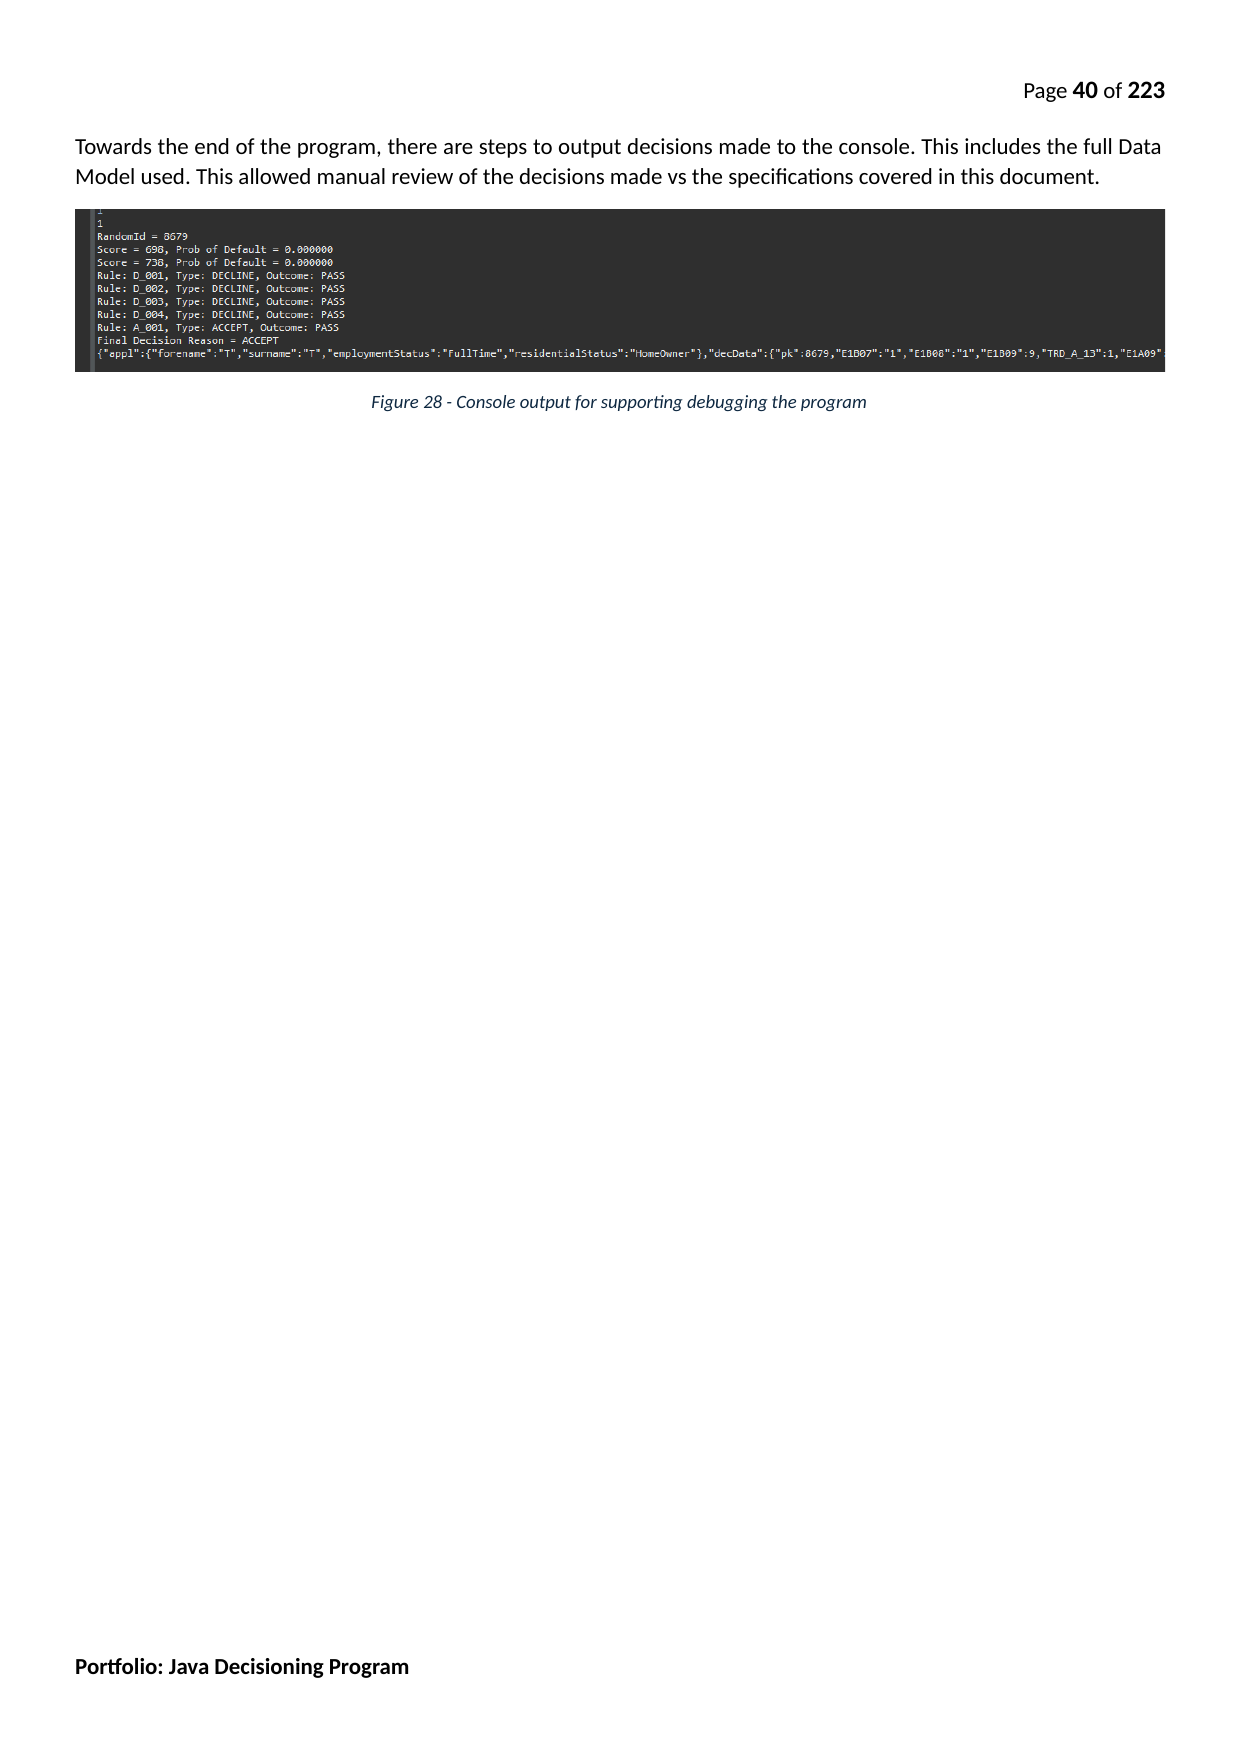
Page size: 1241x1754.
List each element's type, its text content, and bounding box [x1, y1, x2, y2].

text Towards the end of the program, there are steps to output decisions made to the console. This includes the full Data Model used. This allowed manual review of the decisions made vs the specifications covered in this document. [75, 132, 1165, 191]
text Figure 28 - Console output for supporting debugging the program [75, 391, 1165, 413]
picture [75, 209, 1166, 372]
